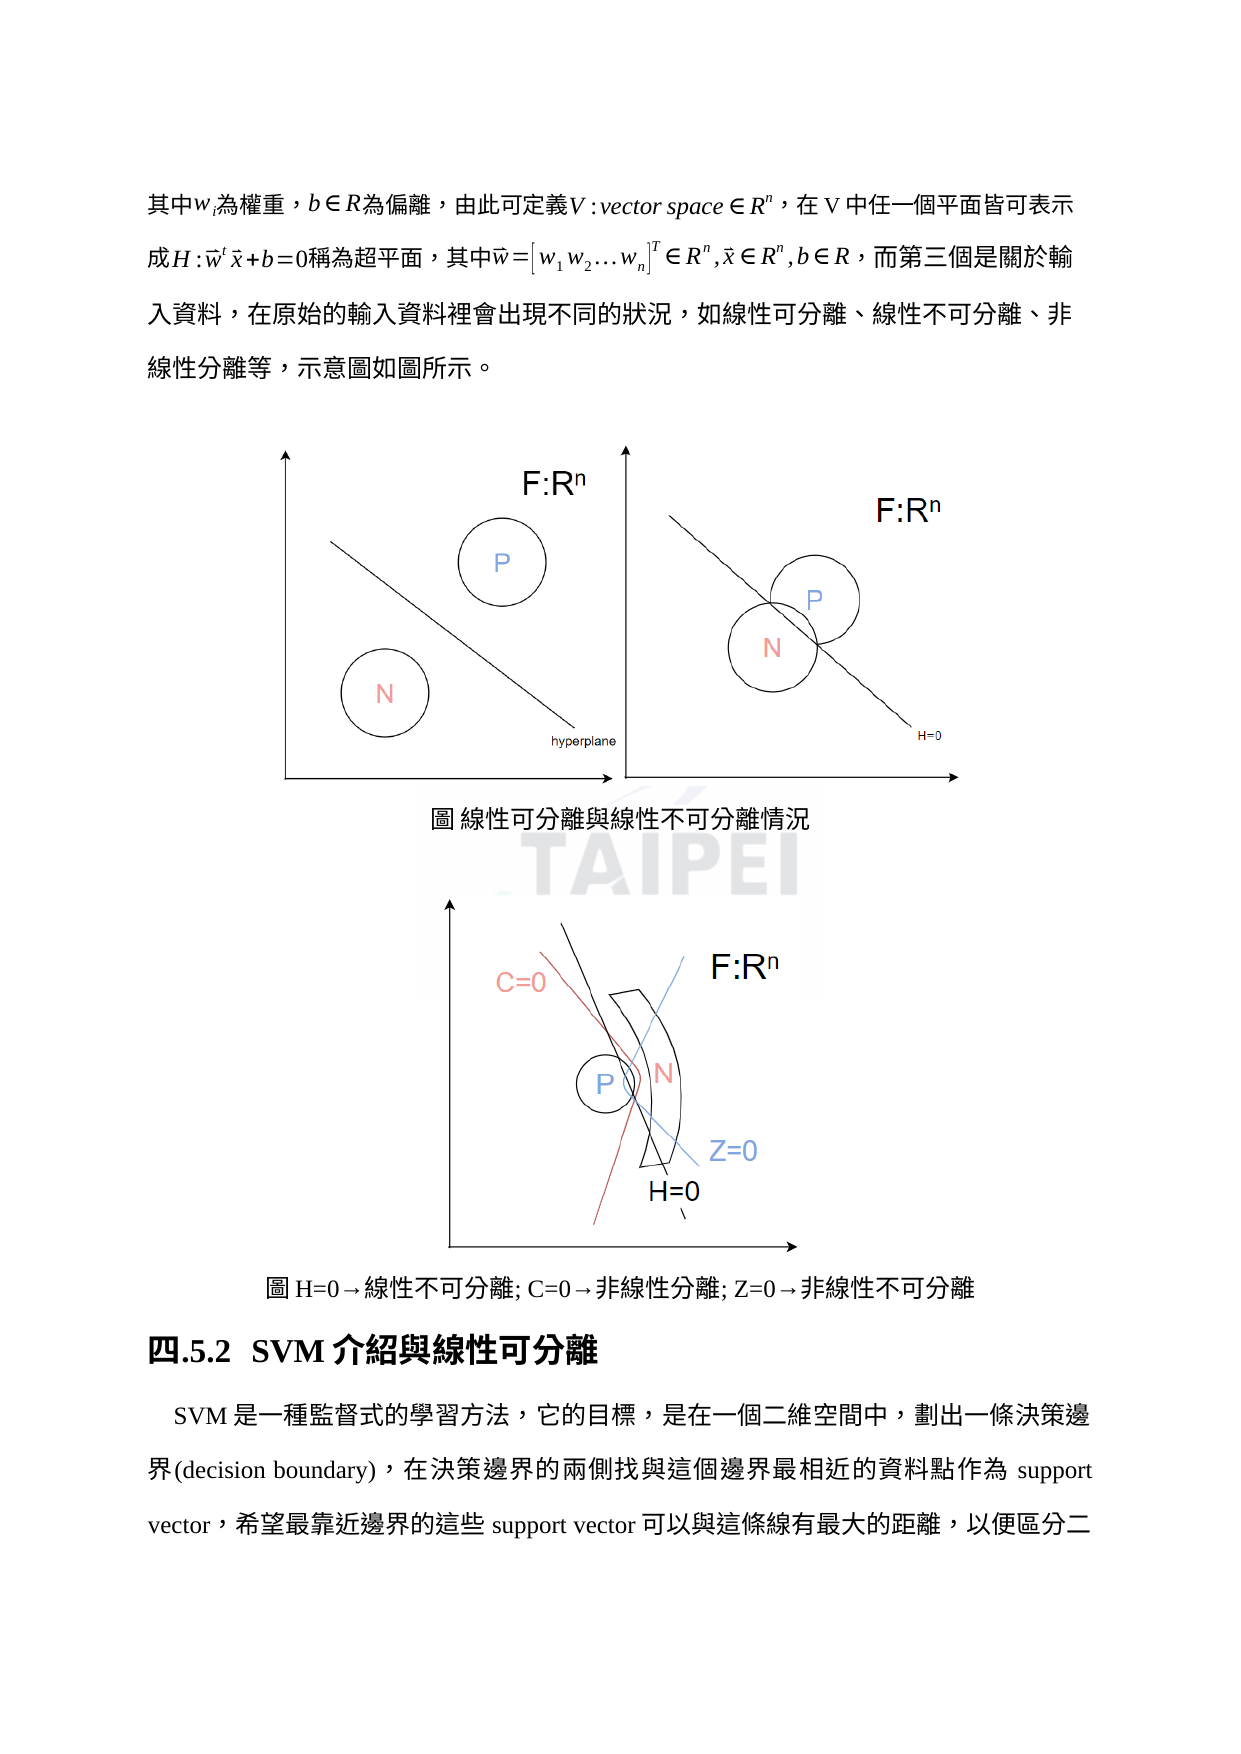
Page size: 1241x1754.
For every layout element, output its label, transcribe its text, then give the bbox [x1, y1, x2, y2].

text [148, 1396, 1092, 1541]
text 圖H=0線性不可分離; C=0非線性分離; Z=0非線性不可分離 [148, 1269, 1092, 1305]
picture [441, 897, 800, 1255]
picture [279, 442, 962, 786]
subtitle SVM介紹與線性可分離 [148, 1323, 1067, 1372]
text 圖 線性可分離與線性不可分離情況 [148, 800, 1092, 836]
text 其中為權重，為偏離，由此可定義，在V中任一個平面皆可表示成稱為超平面，其中，而第三個是關於輸入資料，在原始的輸入資料裡會出現不同的狀況，如線性可分離、線性不可分離、非線性分離等，示意圖如圖所示。 [148, 187, 1092, 385]
